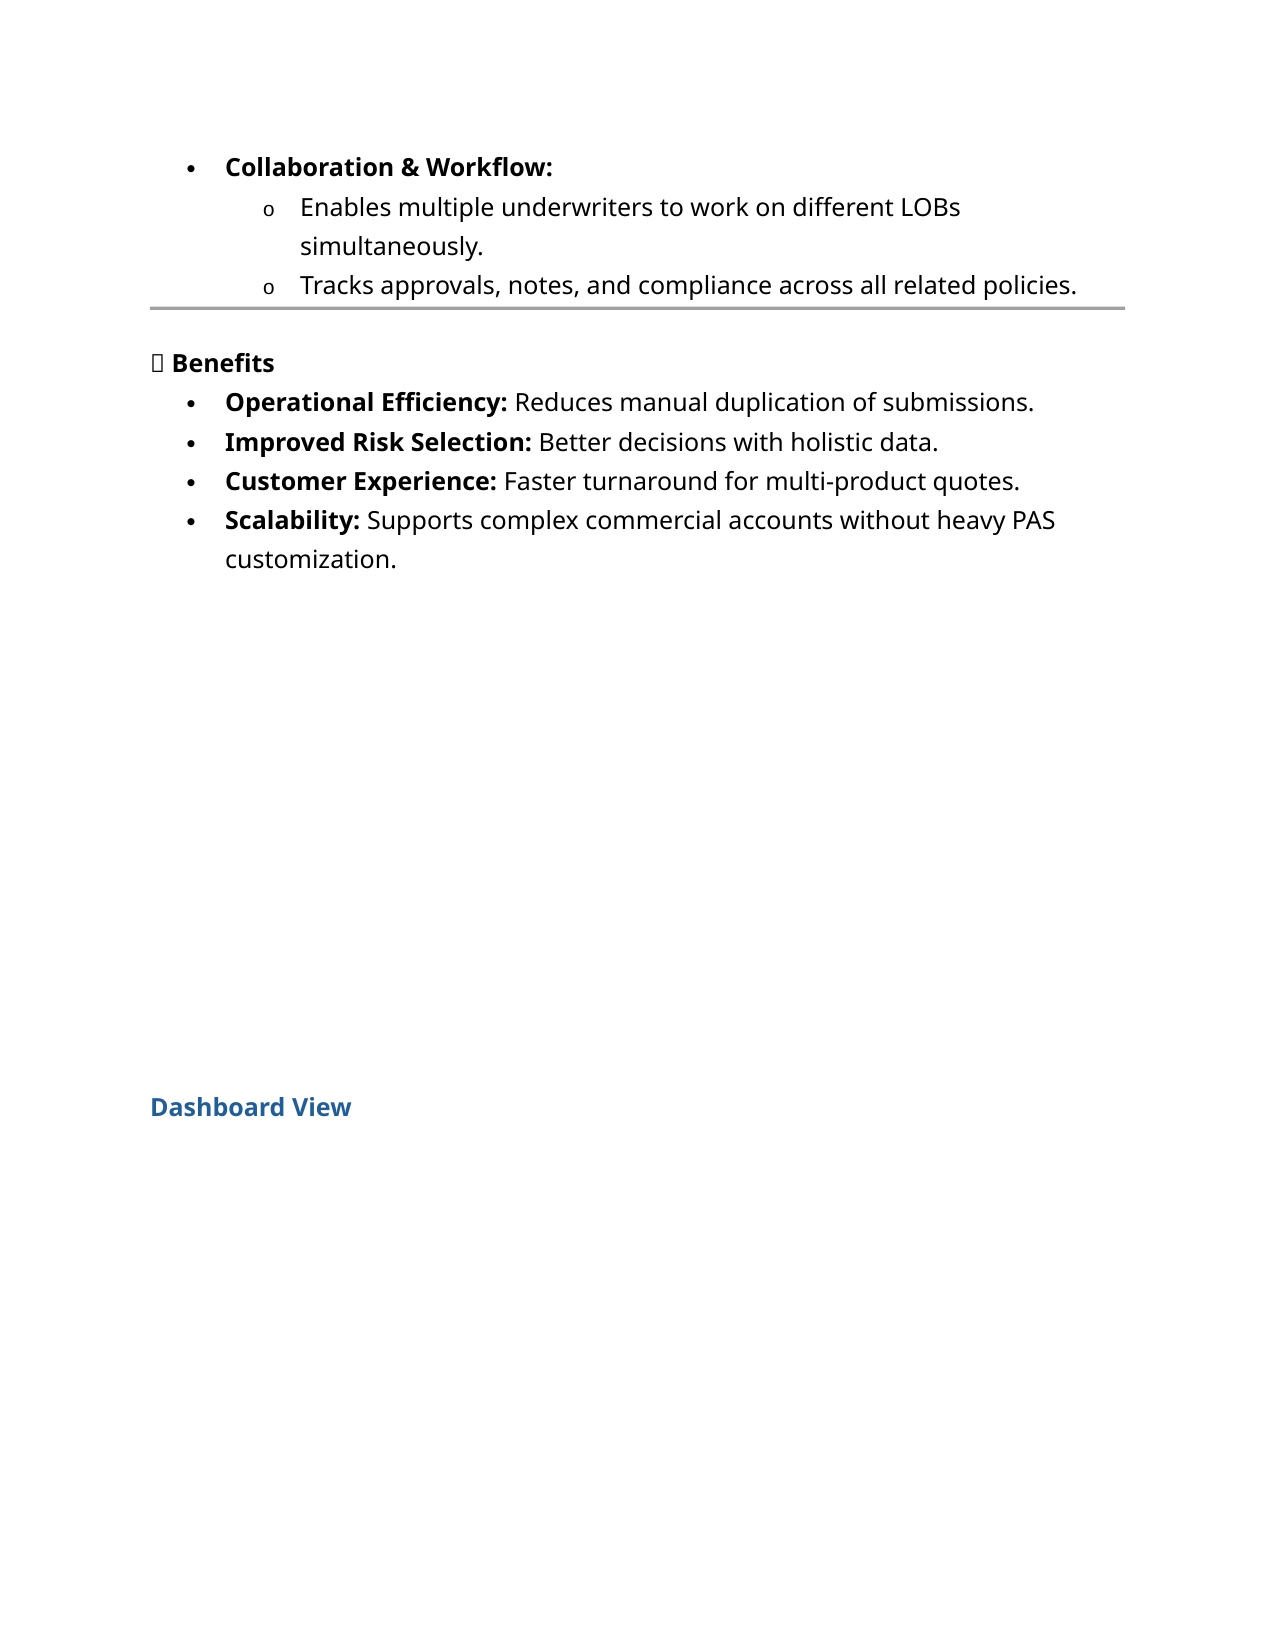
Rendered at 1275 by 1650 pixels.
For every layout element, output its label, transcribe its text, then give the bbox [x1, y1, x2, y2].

list Scalability: Supports complex commercial accounts without heavy PAS customization. [187, 502, 1125, 576]
list Collaboration & Workflow: [187, 150, 1125, 184]
text Dashboard View [150, 1090, 1125, 1124]
list Improved Risk Selection: Better decisions with holistic data. [187, 424, 1125, 458]
list Customer Experience: Faster turnaround for multi-product quotes. [187, 463, 1125, 497]
text ✅ Benefits [150, 346, 1125, 380]
list Enables multiple underwriters to work on different LOBs simultaneously. [262, 189, 1125, 262]
list Tracks approvals, notes, and compliance across all related policies. [262, 267, 1125, 302]
list Operational Efficiency: Reduces manual duplication of submissions. [187, 385, 1125, 419]
